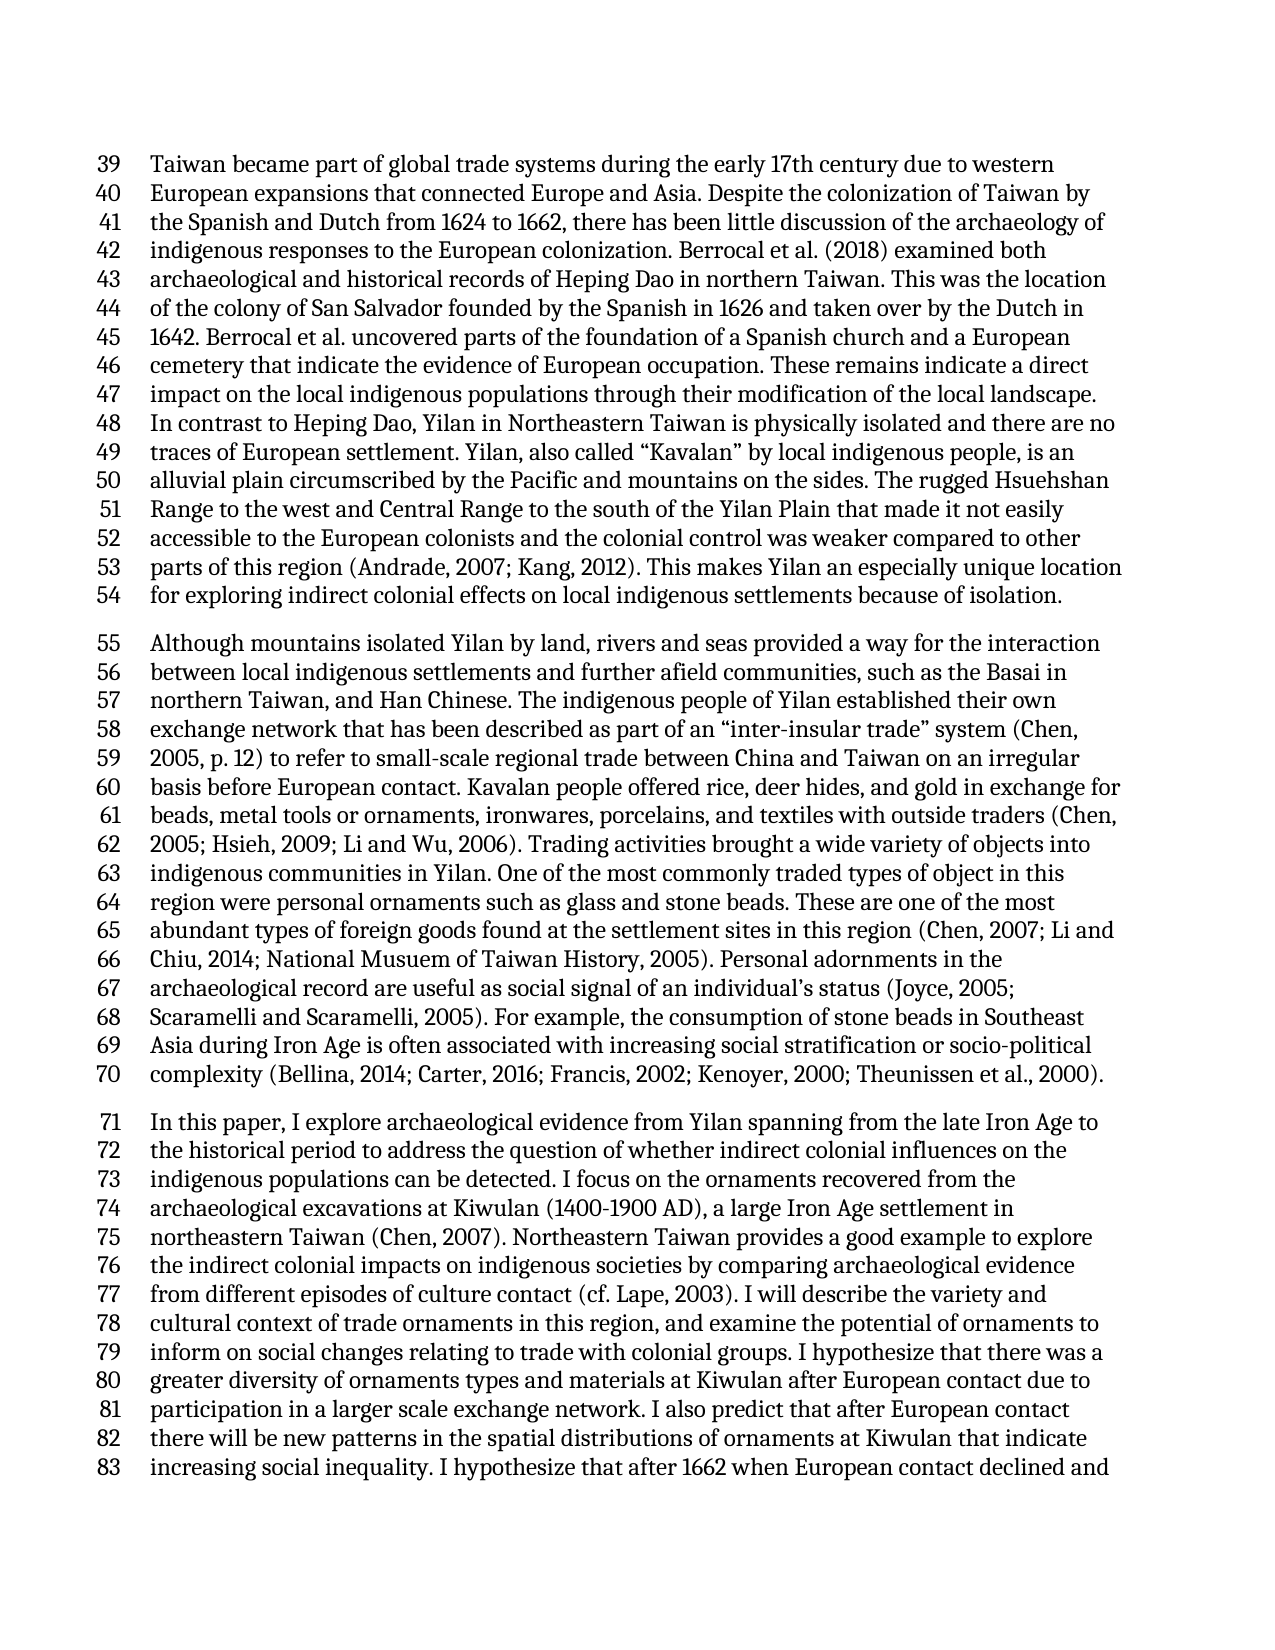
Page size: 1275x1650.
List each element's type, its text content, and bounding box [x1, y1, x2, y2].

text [150, 1107, 1125, 1481]
text Taiwan became part of global trade systems during the early 17th century due to western European expansions that connected Europe and Asia. Despite the colonization of Taiwan by the Spanish and Dutch from 1624 to 1662, there has been little discussion of the archaeology of indigenous responses to the European colonization. Berrocal et al. (2018) examined both archaeological and historical records of Heping Dao in northern Taiwan. This was the location of the colony of San Salvador founded by the Spanish in 1626 and taken over by the Dutch in 1642. Berrocal et al. uncovered parts of the foundation of a Spanish church and a European cemetery that indicate the evidence of European occupation. These remains indicate a direct impact on the local indigenous populations through their modification of the local landscape. In contrast to Heping Dao, Yilan in Northeastern Taiwan is physically isolated and there are no traces of European settlement. Yilan, also called “Kavalan” by local indigenous people, is an alluvial plain circumscribed by the Pacific and mountains on the sides. The rugged Hsuehshan Range to the west and Central Range to the south of the Yilan Plain that made it not easily accessible to the European colonists and the colonial control was weaker compared to other parts of this region (Andrade, 2007; Kang, 2012). This makes Yilan an especially unique location for exploring indirect colonial effects on local indigenous settlements because of isolation. [150, 150, 1125, 610]
text Although mountains isolated Yilan by land, rivers and seas provided a way for the interaction between local indigenous settlements and further afield communities, such as the Basai in northern Taiwan, and Han Chinese. The indigenous people of Yilan established their own exchange network that has been described as part of an “inter-insular trade” system (Chen, 2005, p. 12) to refer to small-scale regional trade between China and Taiwan on an irregular basis before European contact. Kavalan people offered rice, deer hides, and gold in exchange for beads, metal tools or ornaments, ironwares, porcelains, and textiles with outside traders (Chen, 2005; Hsieh, 2009; Li and Wu, 2006). Trading activities brought a wide variety of objects into indigenous communities in Yilan. One of the most commonly traded types of object in this region were personal ornaments such as glass and stone beads. These are one of the most abundant types of foreign goods found at the settlement sites in this region (Chen, 2007; Li and Chiu, 2014; National Musuem of Taiwan History, 2005). Personal adornments in the archaeological record are useful as social signal of an individual’s status (Joyce, 2005; Scaramelli and Scaramelli, 2005). For example, the consumption of stone beads in Southeast Asia during Iron Age is often associated with increasing social stratification or socio-political complexity (Bellina, 2014; Carter, 2016; Francis, 2002; Kenoyer, 2000; Theunissen et al., 2000). [150, 629, 1125, 1089]
